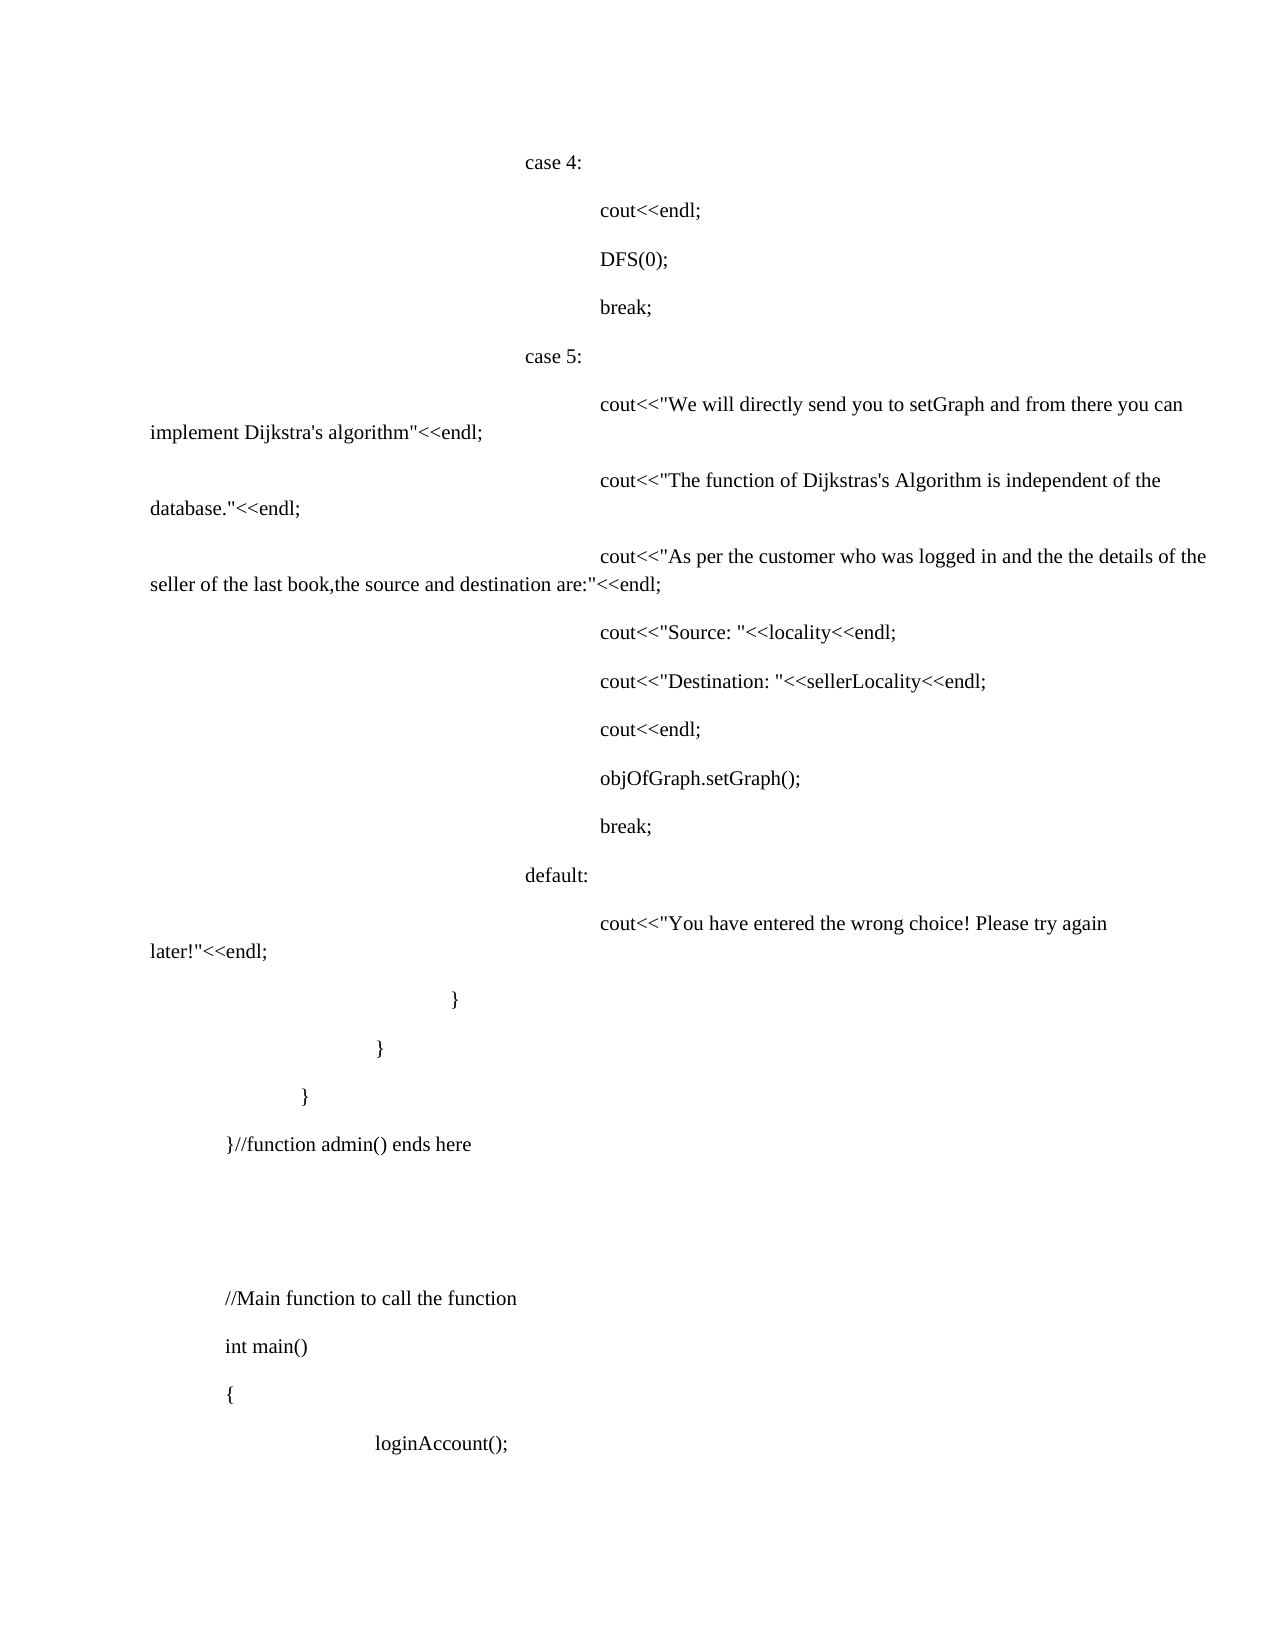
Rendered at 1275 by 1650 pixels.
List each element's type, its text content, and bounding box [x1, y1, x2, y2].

text } [150, 1084, 1226, 1108]
text loginAccount(); [150, 1431, 1226, 1455]
text }//function admin() ends here [150, 1132, 1226, 1156]
text cout<<"The function of Dijkstras's Algorithm is independent of the database."<<endl; [150, 468, 1226, 520]
text cout<<"You have entered the wrong choice! Please try again later!"<<endl; [150, 911, 1226, 963]
text objOfGraph.setGraph(); [150, 766, 1226, 790]
text cout<<"Source: "<<locality<<endl; [150, 620, 1226, 644]
text cout<<endl; [150, 198, 1226, 222]
text case 4: [150, 150, 1226, 174]
text default: [150, 862, 1226, 887]
text DFS(0); [150, 247, 1226, 271]
text } [150, 1035, 1226, 1059]
text cout<<"We will directly send you to setGraph and from there you can implement Dijkstra's algorithm"<<endl; [150, 392, 1226, 444]
text break; [150, 814, 1226, 838]
text cout<<"Destination: "<<sellerLocality<<endl; [150, 669, 1226, 693]
text case 5: [150, 344, 1226, 368]
text break; [150, 295, 1226, 319]
text { [150, 1382, 1226, 1406]
text cout<<endl; [150, 717, 1226, 741]
text } [150, 987, 1226, 1011]
text //Main function to call the function [150, 1286, 1226, 1309]
text cout<<"As per the customer who was logged in and the the details of the seller of the last book,the source and destination are:"<<endl; [150, 544, 1226, 596]
text int main() [150, 1334, 1226, 1358]
